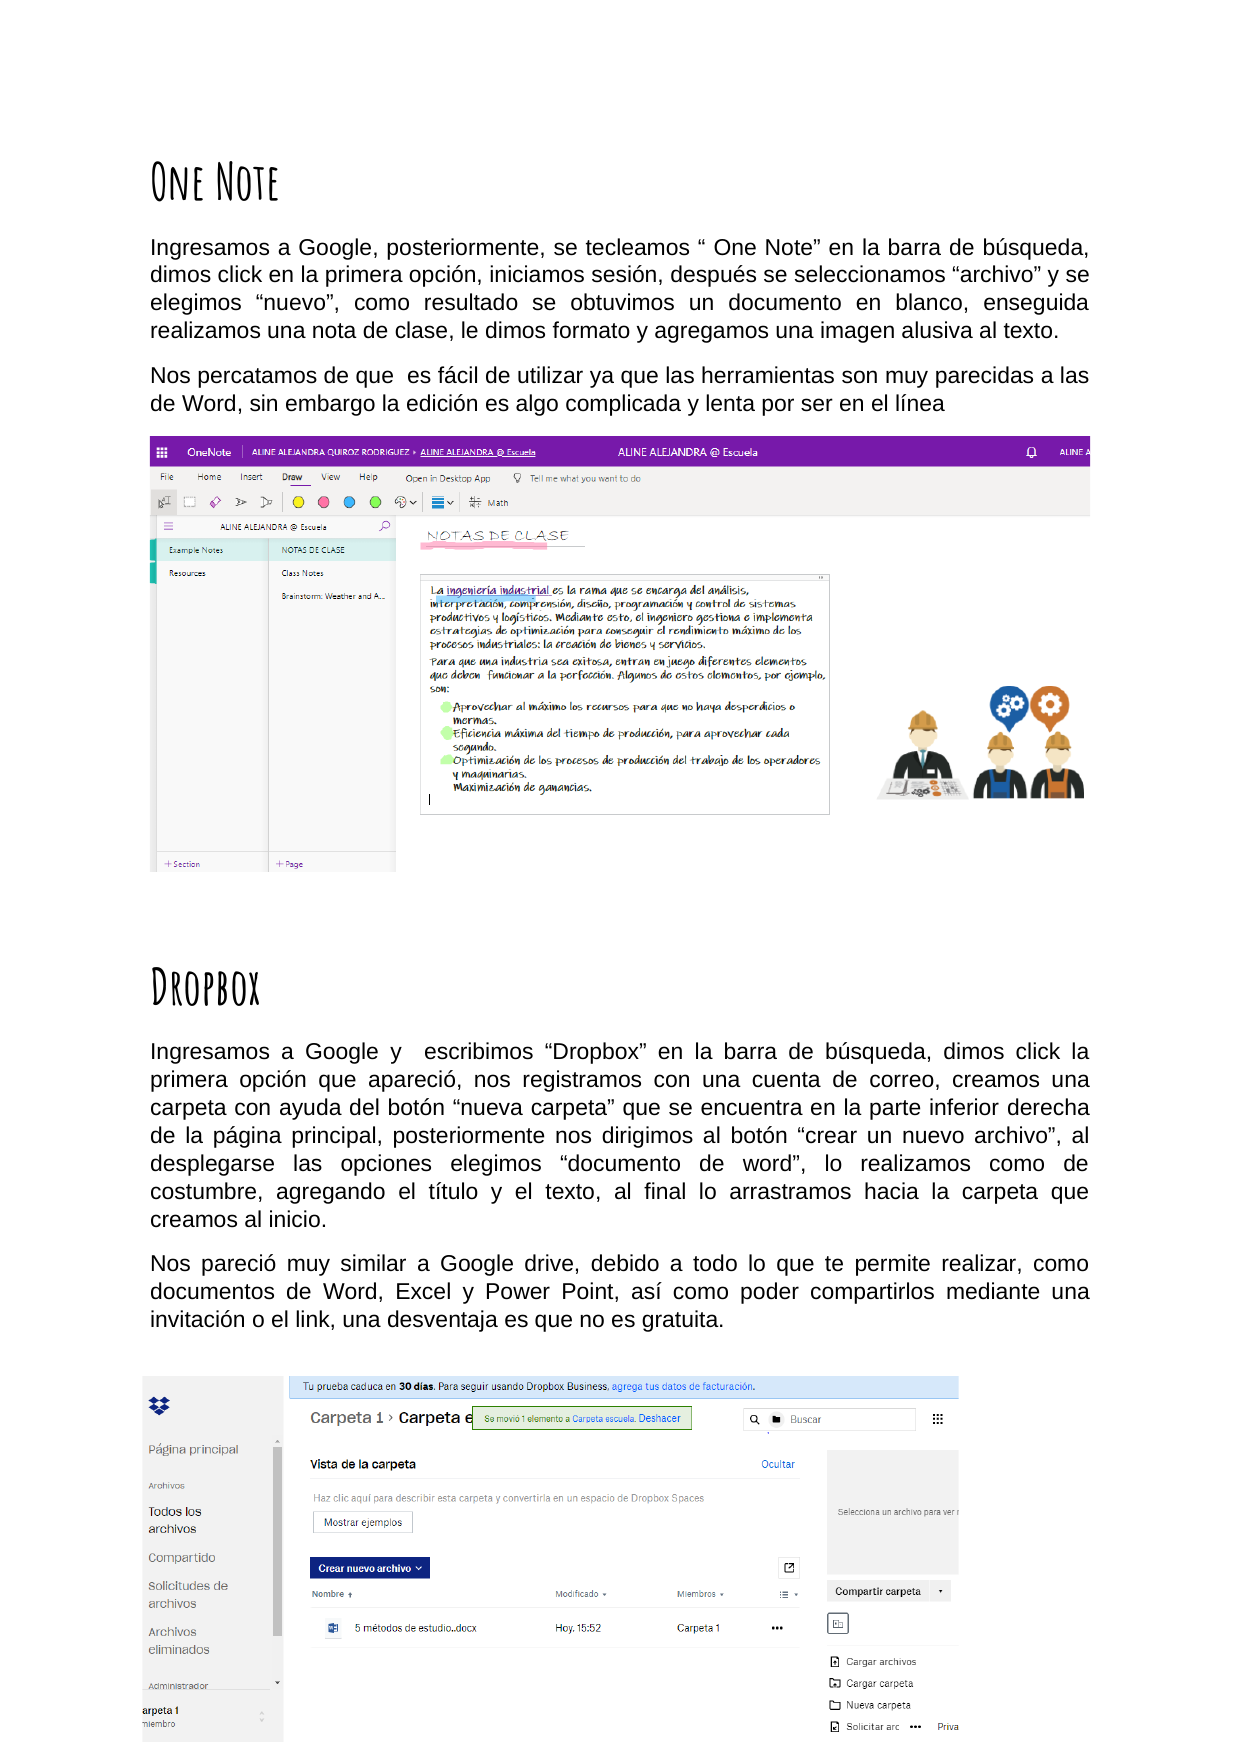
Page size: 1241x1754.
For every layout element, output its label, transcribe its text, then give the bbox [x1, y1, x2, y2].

picture [149, 436, 1091, 872]
picture [142, 1376, 959, 1742]
text Nos percatamos de que es fácil de utilizar ya que las herramientas son muy parecidas a las de Word, sin embargo la edición es algo complicada y lenta por ser en el línea [150, 362, 1090, 416]
text Nos pareció muy similar a Google drive, debido a todo lo que te permite realizar, como documentos de Word, Excel y Power Point, así como poder compartirlos mediante una invitación o el link, una desventaja es que no es gratuita. [150, 1250, 1090, 1332]
text Ingresamos a Google y escribimos “Dropbox” en la barra de búsqueda, dimos click la primera opción que apareció, nos registramos con una cuenta de correo, creamos una carpeta con ayuda del botón “nueva carpeta” que se encuentra en la parte inferior derecha de la página principal, posteriormente nos dirigimos al botón “crear un nuevo archivo”, al desplegarse las opciones elegimos “documento de word”, lo realizamos como de costumbre, agregando el título y el texto, al final lo arrastramos hacia la carpeta que creamos al inicio. [150, 1038, 1090, 1232]
text Ingresamos a Google, posteriormente, se tecleamos “ One Note” en la barra de búsqueda, dimos click en la primera opción, iniciamos sesión, después se seleccionamos “archivo” y se elegimos “nuevo”, como resultado se obtuvimos un documento en blanco, enseguida realizamos una nota de clase, le dimos formato y agregamos una imagen alusiva al texto. [150, 233, 1090, 343]
text Dropbox [150, 955, 1090, 1018]
text One Note [150, 150, 1090, 213]
